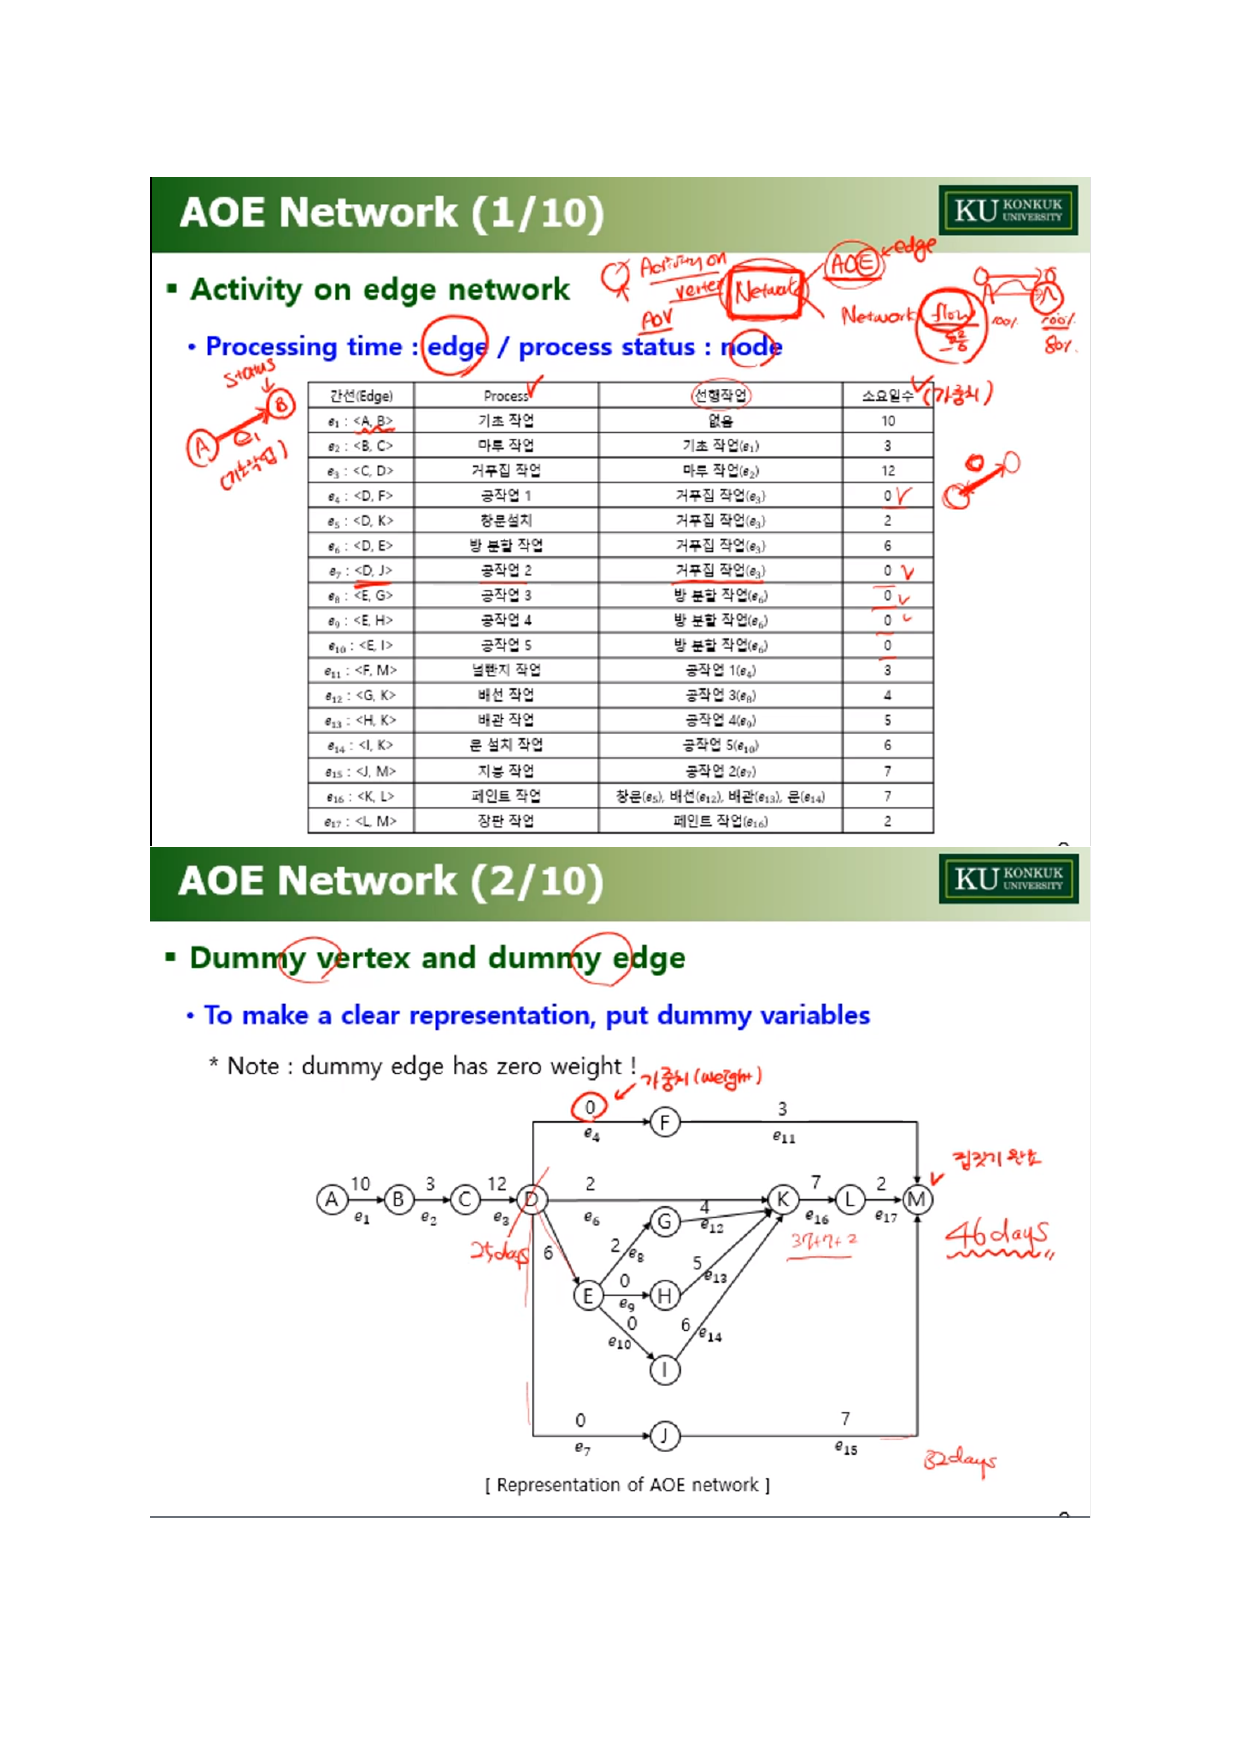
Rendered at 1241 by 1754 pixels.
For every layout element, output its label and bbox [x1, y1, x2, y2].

picture [150, 177, 1091, 846]
picture [150, 847, 1091, 1518]
